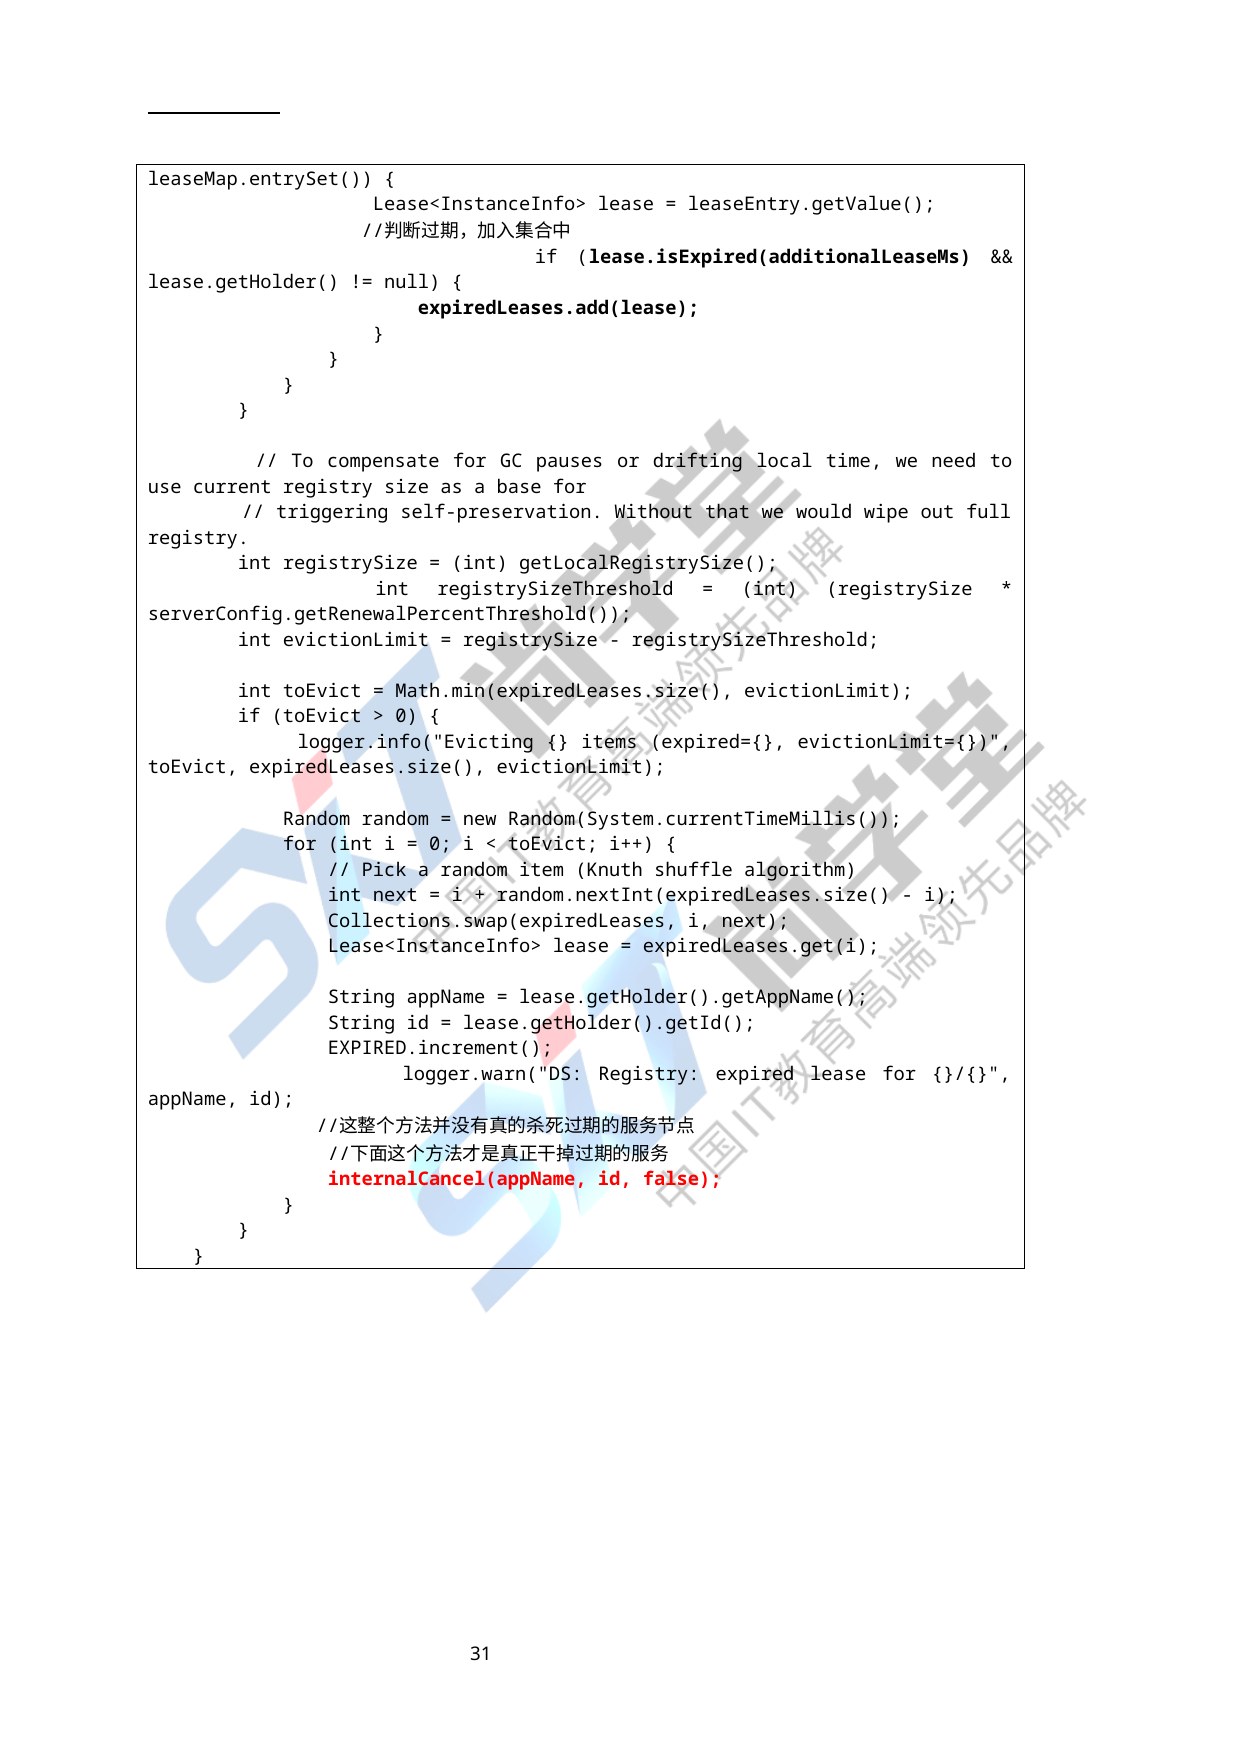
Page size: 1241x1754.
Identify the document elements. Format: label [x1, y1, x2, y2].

table_header [137, 165, 1024, 1267]
